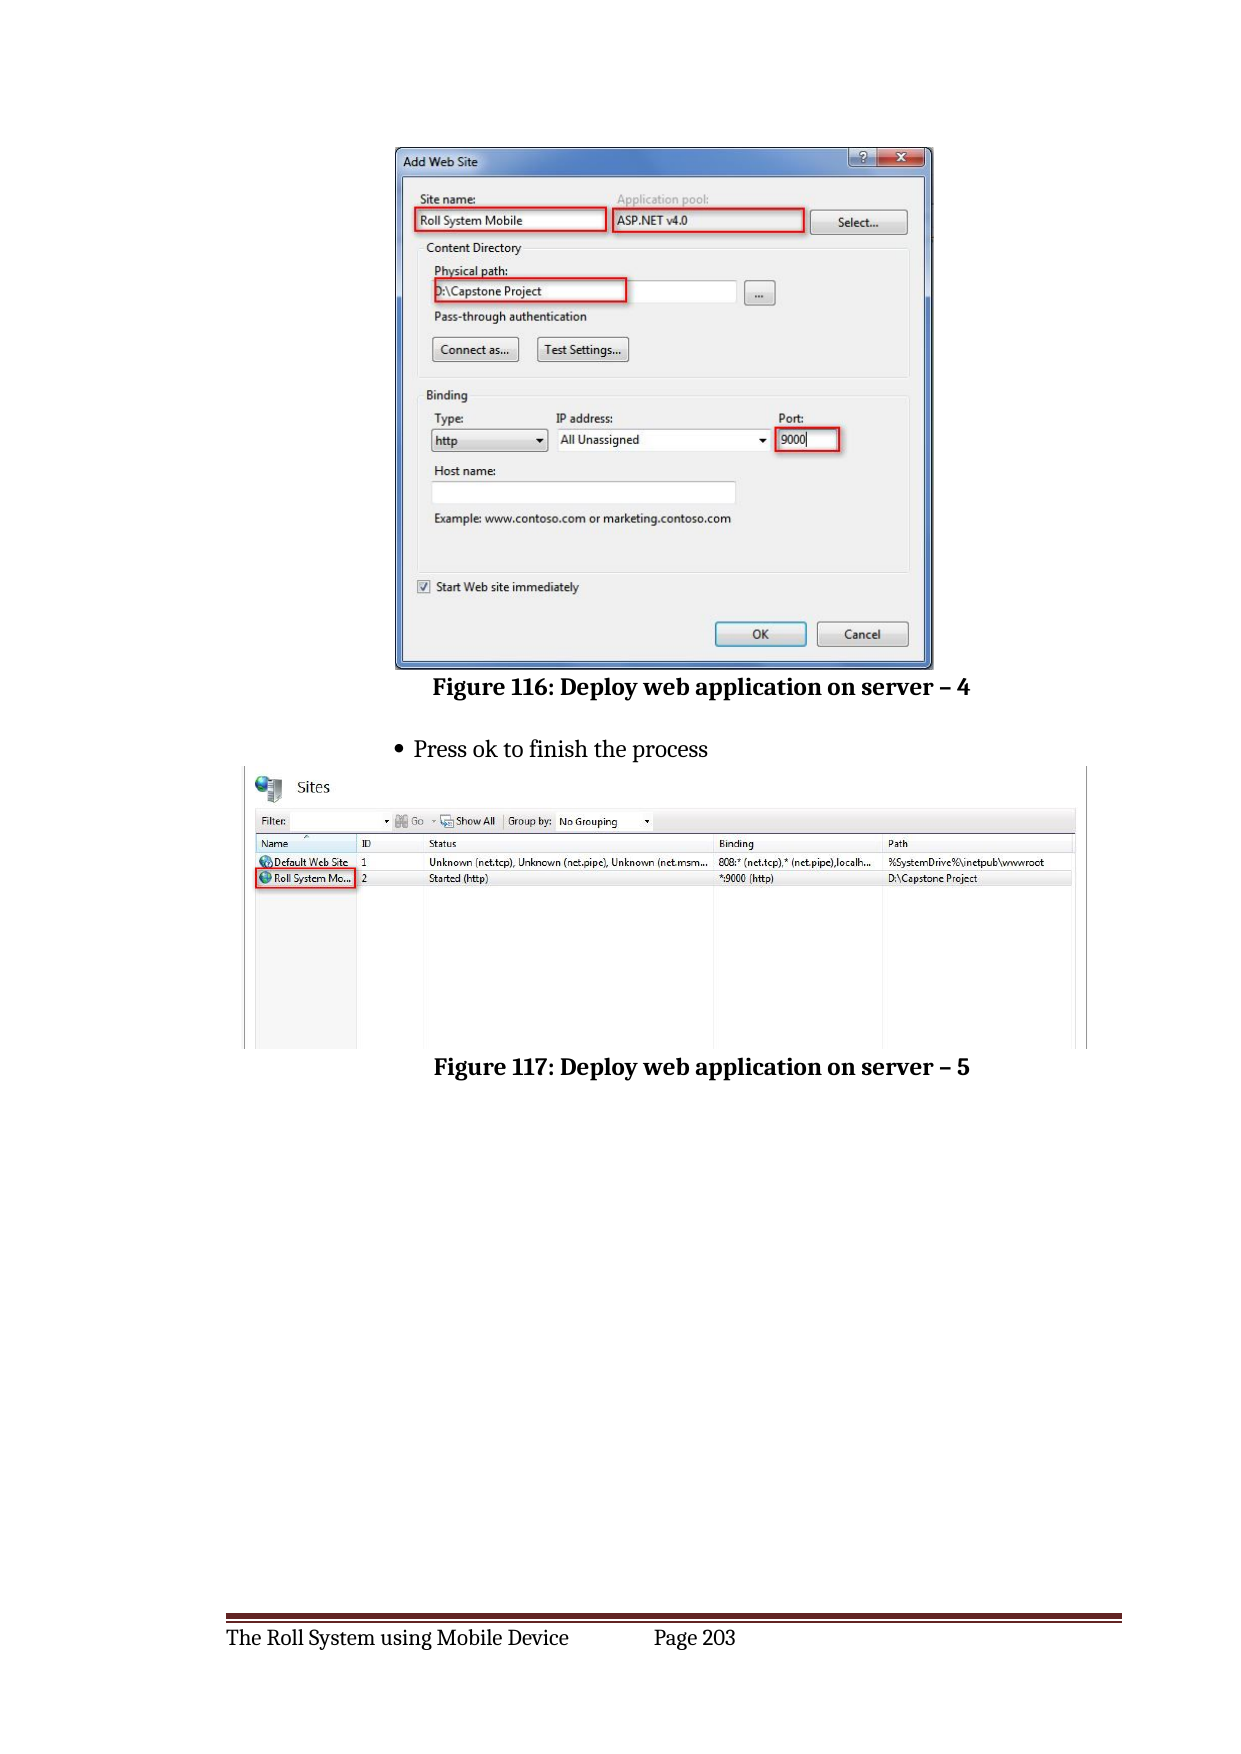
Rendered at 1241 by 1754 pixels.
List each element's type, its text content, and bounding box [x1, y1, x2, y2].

list Press ok to finish the process [394, 735, 1122, 764]
picture [241, 766, 1088, 1049]
picture [395, 147, 934, 670]
